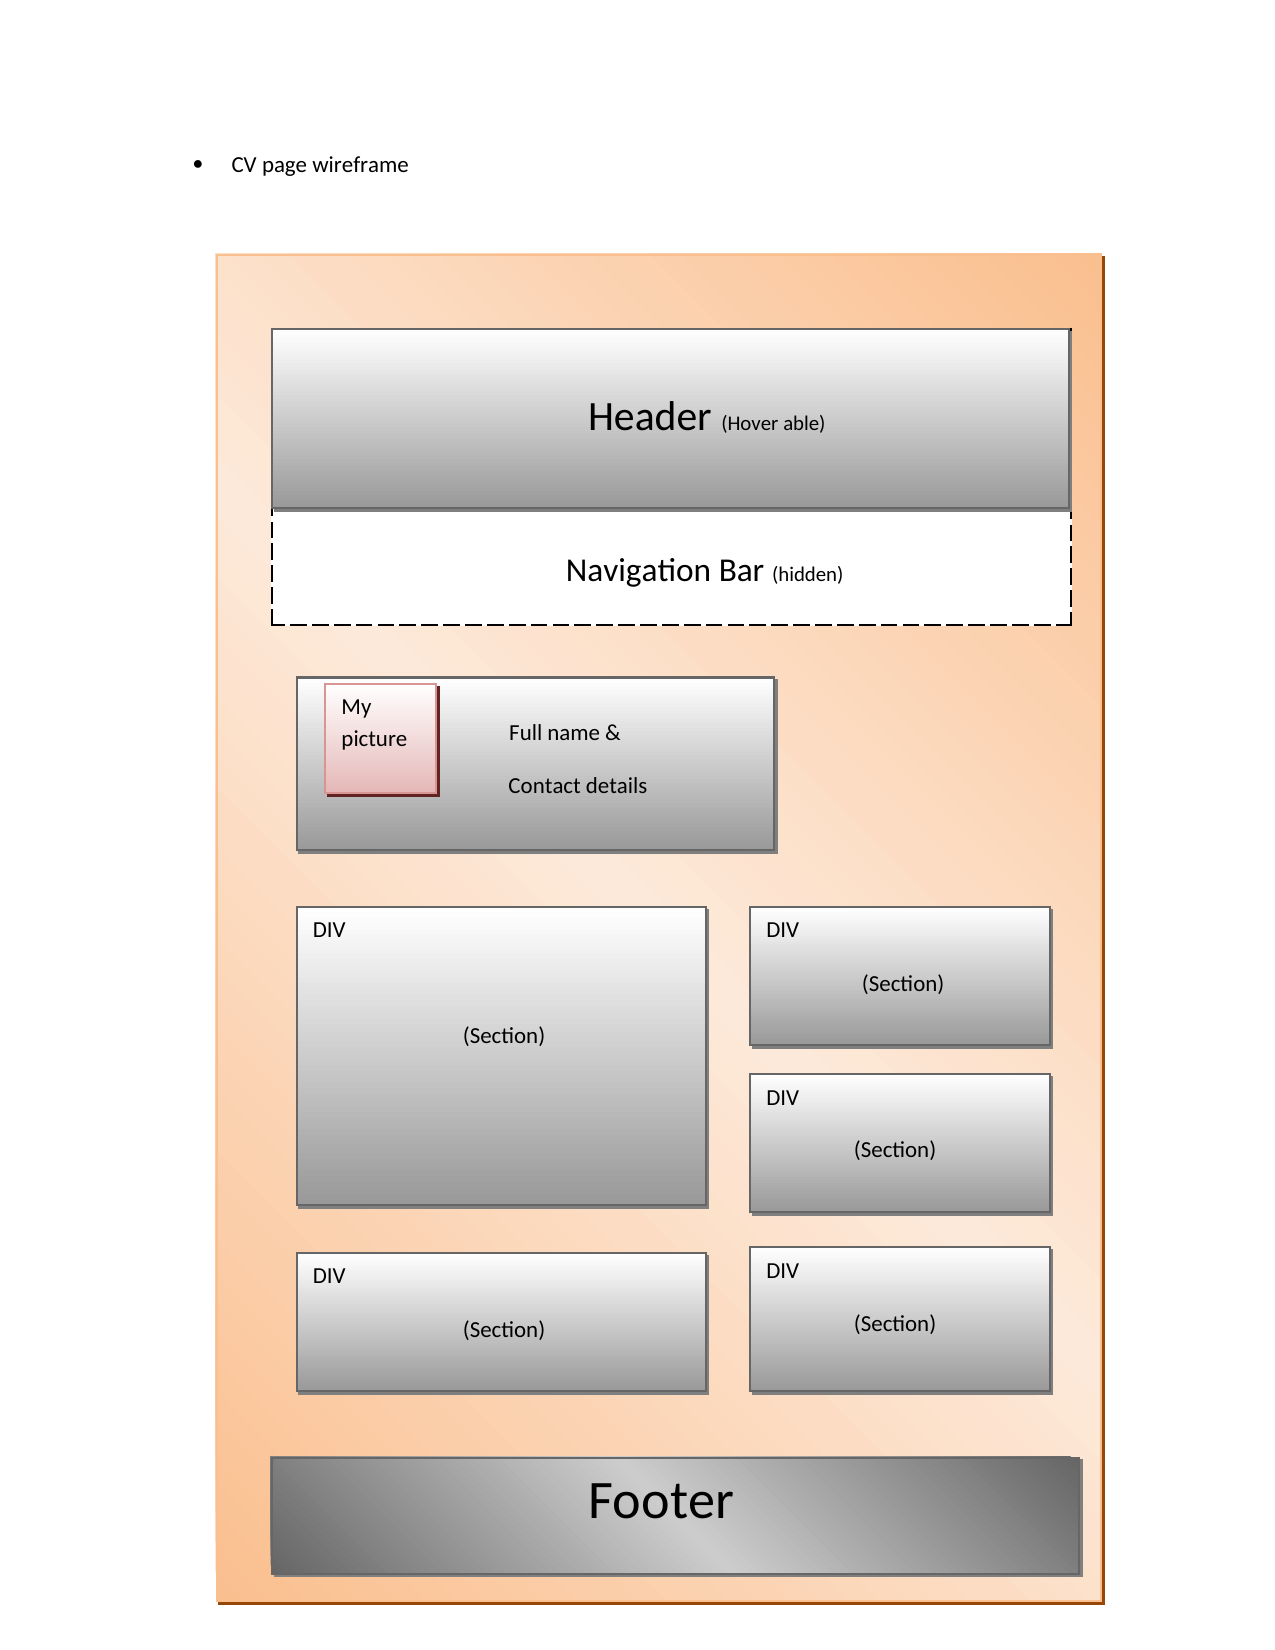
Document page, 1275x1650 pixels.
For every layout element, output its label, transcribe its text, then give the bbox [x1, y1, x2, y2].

list CV page wireframe [194, 150, 1118, 178]
